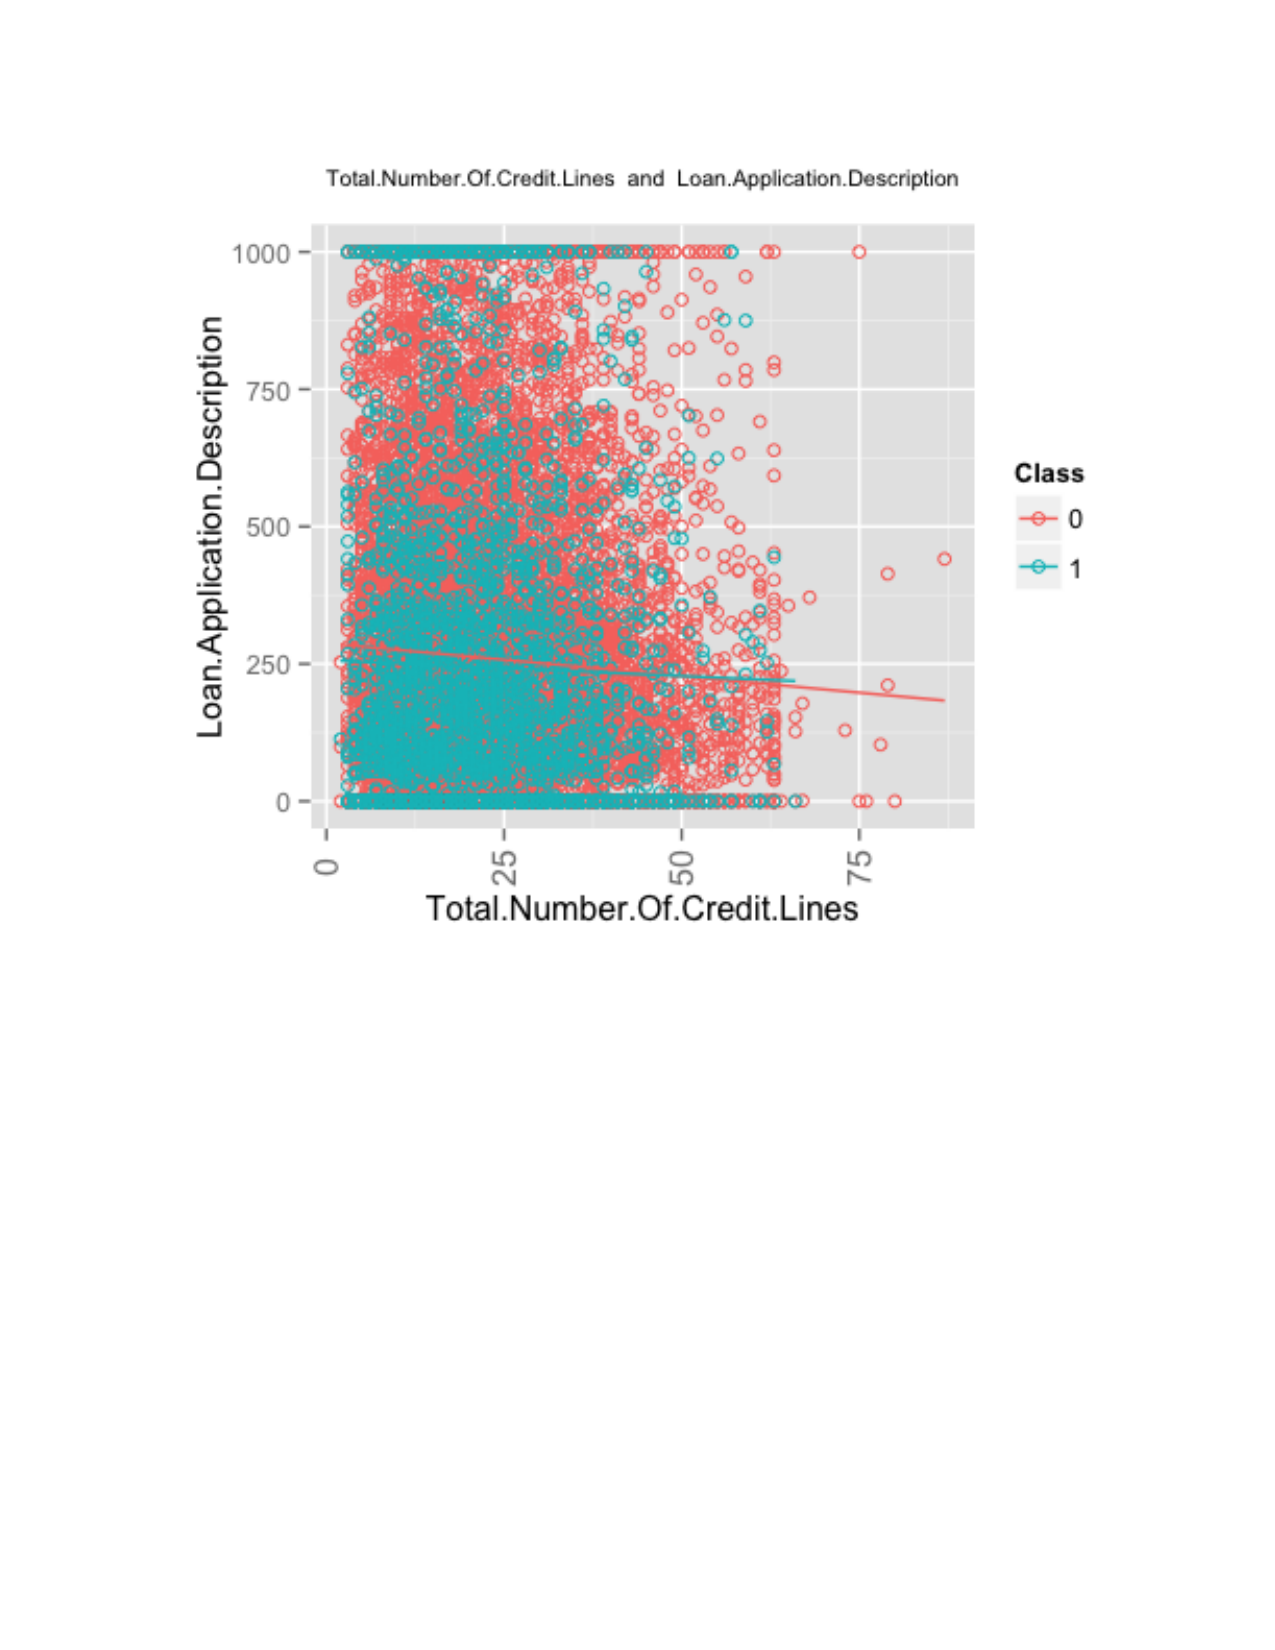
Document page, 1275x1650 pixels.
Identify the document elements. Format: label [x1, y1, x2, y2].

picture [168, 150, 1169, 950]
